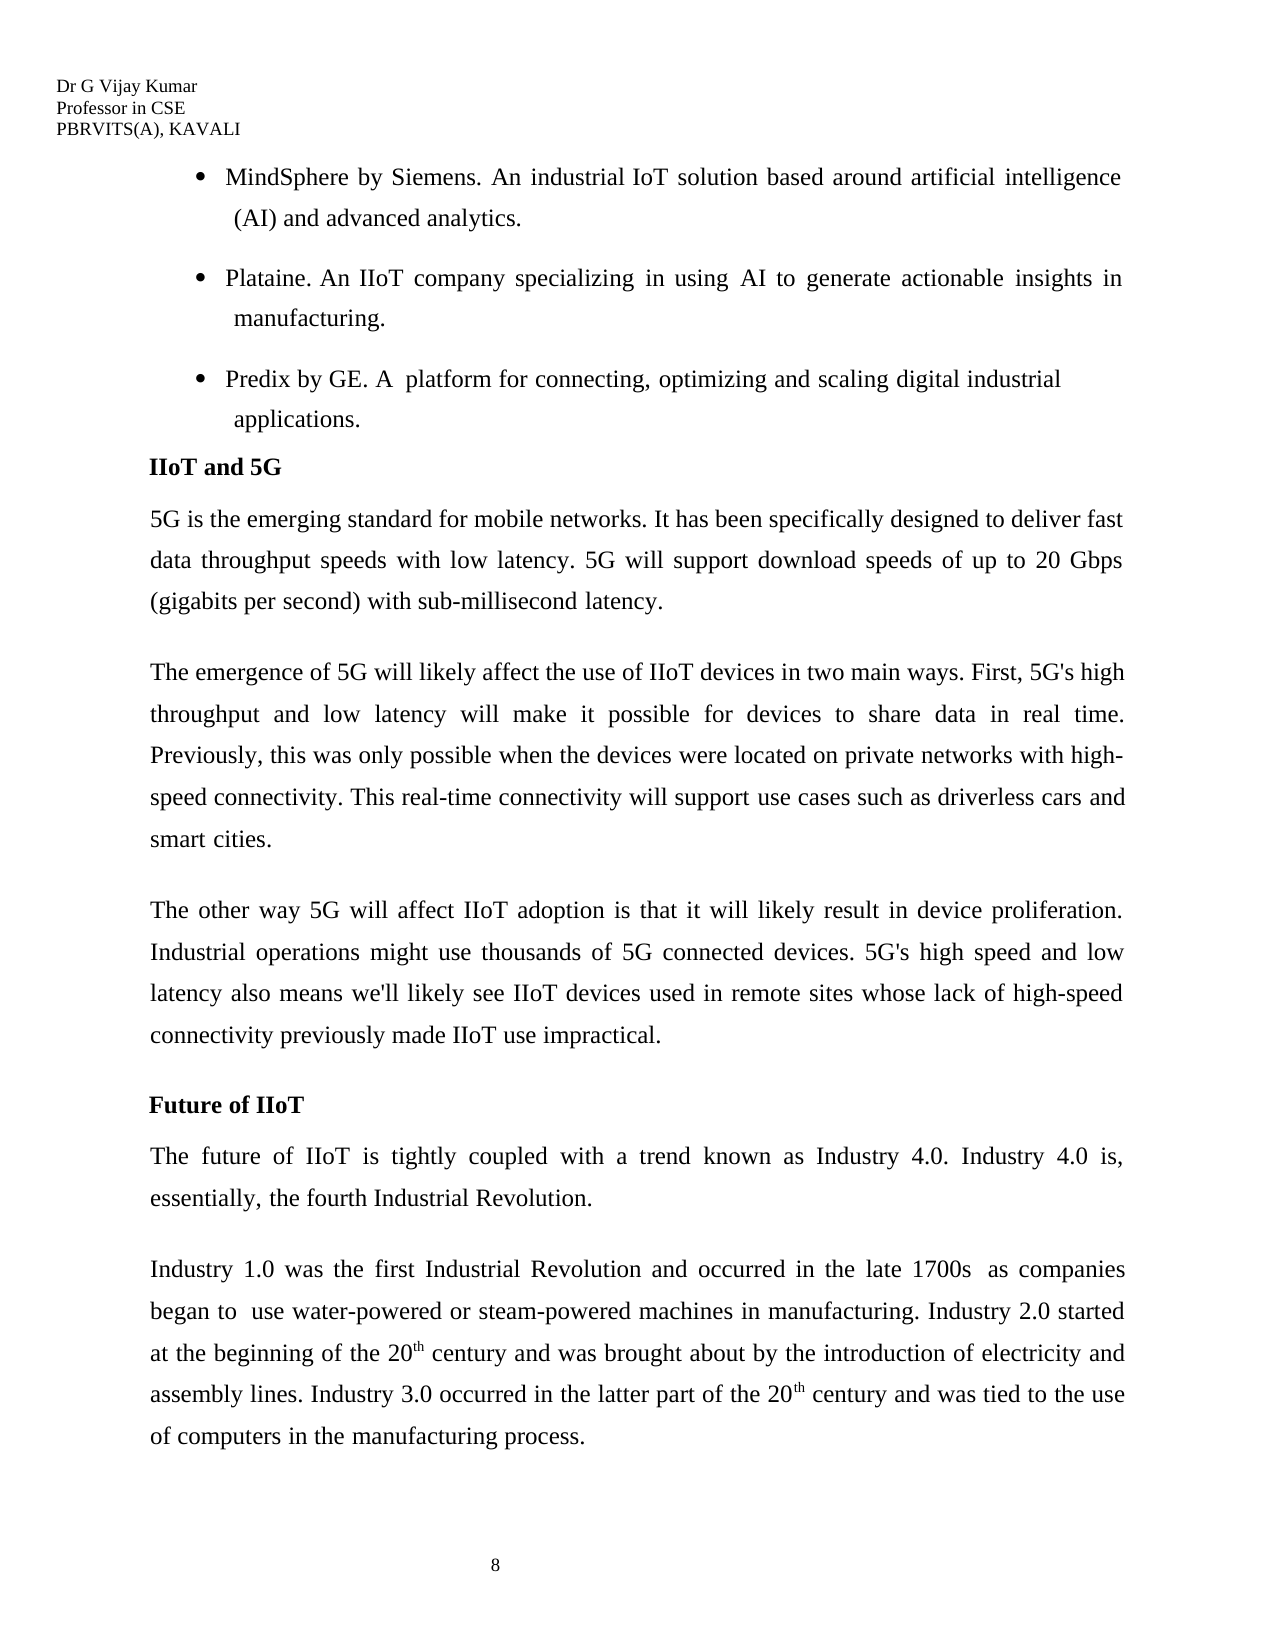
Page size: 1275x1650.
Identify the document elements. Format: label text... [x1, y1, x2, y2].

list MindSphere by Siemens. An industrial IoT solution based around artificial intelligence (AI) and advanced analytics. [196, 162, 1124, 231]
subtitle IIoT and 5G [148, 452, 1271, 481]
text The future of IIoT is tightly coupled with a trend known as Industry 4.0. Industry 4.0 is, essentially, the fourth Industrial Revolution. [150, 1141, 1123, 1211]
list Plataine. An IIoT company specializing in using AI to generate actionable insights in manufacturing. [196, 263, 1125, 332]
text The emergence of 5G will likely affect the use of IIoT devices in two main ways. First, 5G's high throughput and low latency will make it possible for devices to share data in real time. Previously, this was only possible when the devices were located on private networks with high- speed connectivity. This real-time connectivity will support use cases such as driverless cars and smart cities. [150, 657, 1126, 852]
text The other way 5G will affect IIoT adoption is that it will likely result in device proliferation. Industrial operations might use thousands of 5G connected devices. 5G's high speed and low latency also means we'll likely see IIoT devices used in remote sites whose lack of high-speed connectivity previously made IIoT use impractical. [150, 895, 1125, 1049]
text 5G is the emerging standard for mobile networks. It has been specifically designed to deliver fast data throughput speeds with low latency. 5G will support download speeds of up to 20 Gbps (gigabits per second) with sub-millisecond latency. [150, 504, 1124, 615]
list Predix by GE. A platform for connecting, optimizing and scaling digital industrial applications. [196, 364, 1126, 433]
text Industry 1.0 was the first Industrial Revolution and occurred in the late 1700s as companies began to use water-powered or steam-powered machines in manufacturing. Industry 2.0 started at the beginning of the 20th century and was brought about by the introduction of electricity and assembly lines. Industry 3.0 occurred in the latter part of the 20th century and was tied to the use of computers in the manufacturing process. [150, 1254, 1126, 1450]
subtitle Future of IIoT [148, 1090, 1271, 1119]
